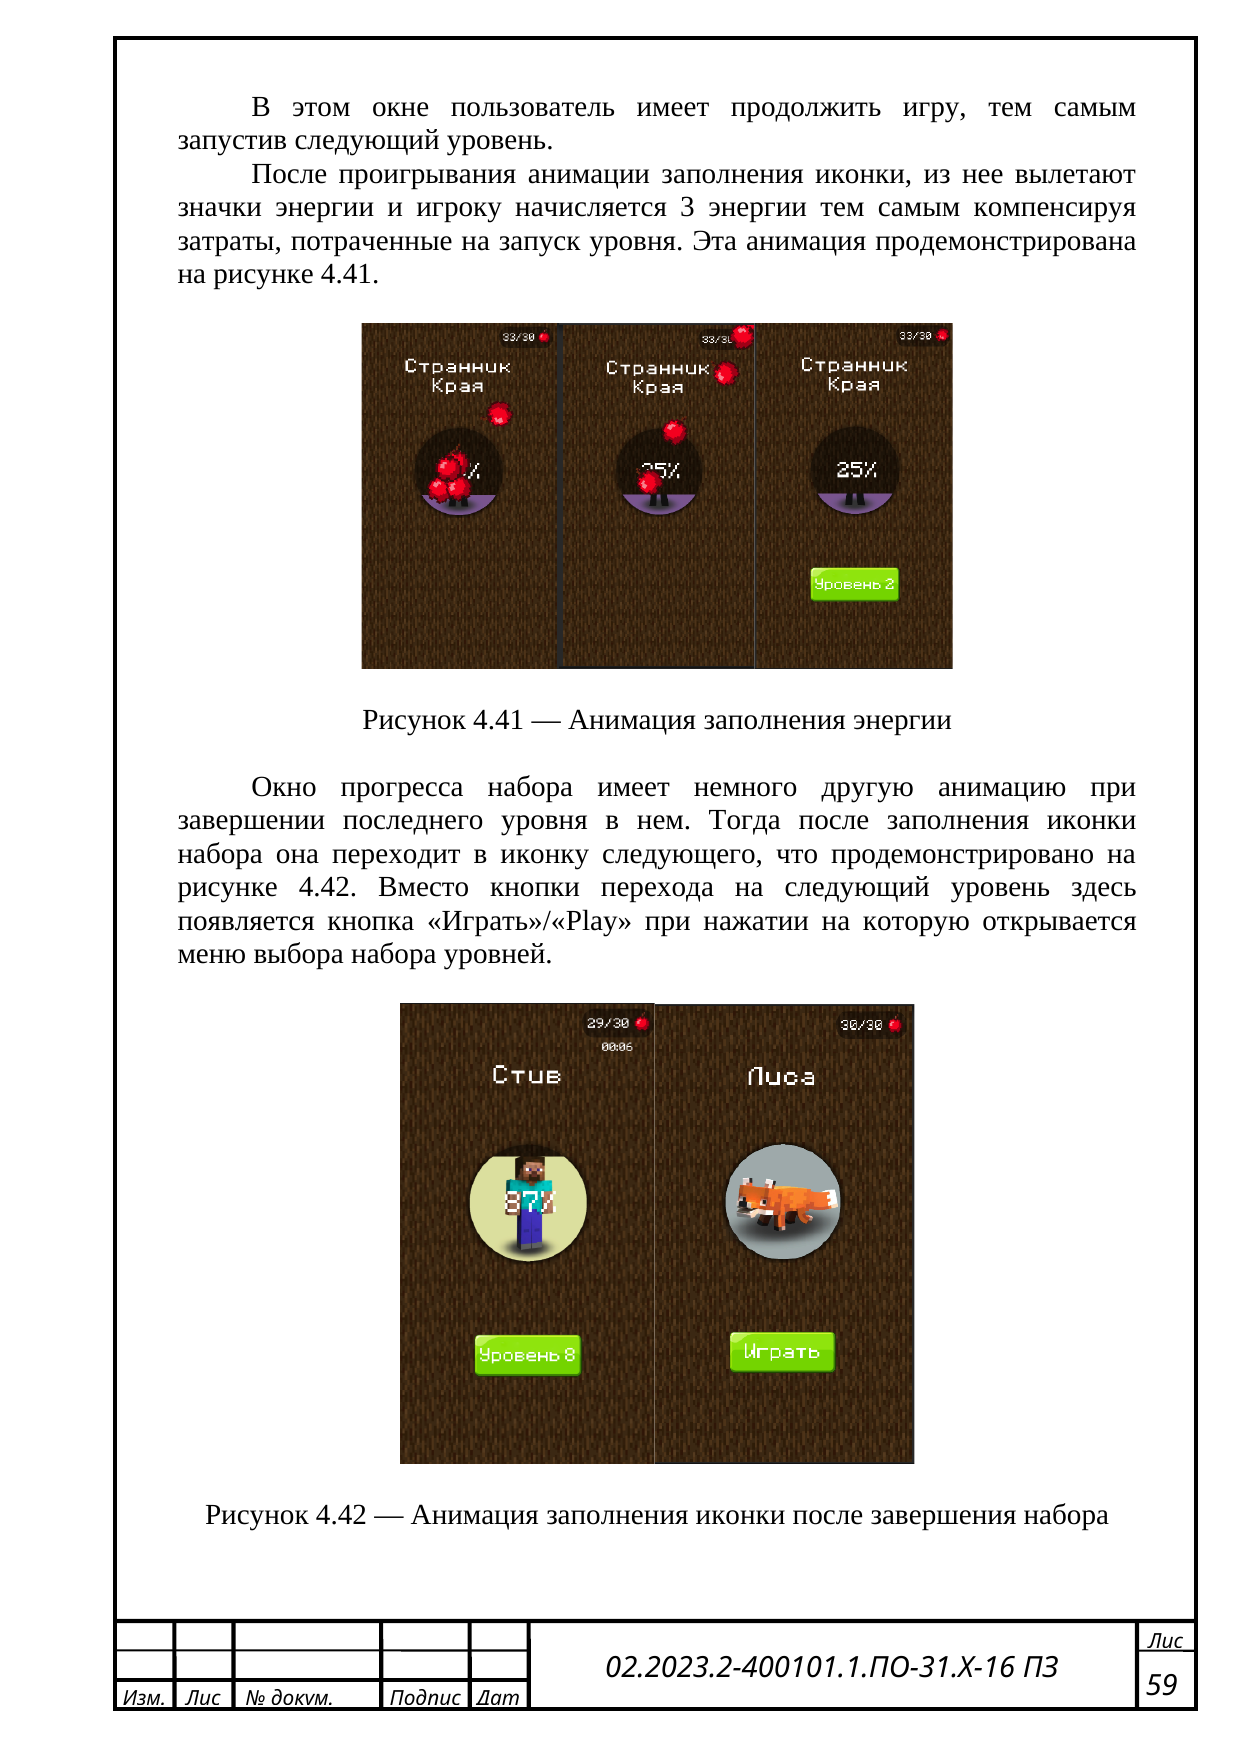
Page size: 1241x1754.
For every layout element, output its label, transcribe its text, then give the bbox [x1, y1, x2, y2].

picture [361, 323, 953, 669]
text Рисунок 4.42 — Анимация заполнения иконки после завершения набора [177, 1497, 1137, 1531]
text В этом окне пользователь имеет продолжить игру, тем самым запустив следующий уровень. [177, 89, 1137, 156]
text Рисунок 4.41 — Анимация заполнения энергии [177, 702, 1137, 735]
text После проигрывания анимации заполнения иконки, из нее вылетают значки энергии и игроку начисляется 3 энергии тем самым компенсируя затраты, потраченные на запуск уровня. Эта анимация продемонстрирована на рисунке 4.41. [177, 156, 1137, 290]
picture [400, 1003, 915, 1464]
text Окно прогресса набора имеет немного другую анимацию при завершении последнего уровня в нем. Тогда после заполнения иконки набора она переходит в иконку следующего, что продемонстрировано на рисунке 4.42. Вместо кнопки перехода на следующий уровень здесь появляется кнопка «Играть»/«Play» при нажатии на которую открывается меню выбора набора уровней. [177, 769, 1137, 970]
